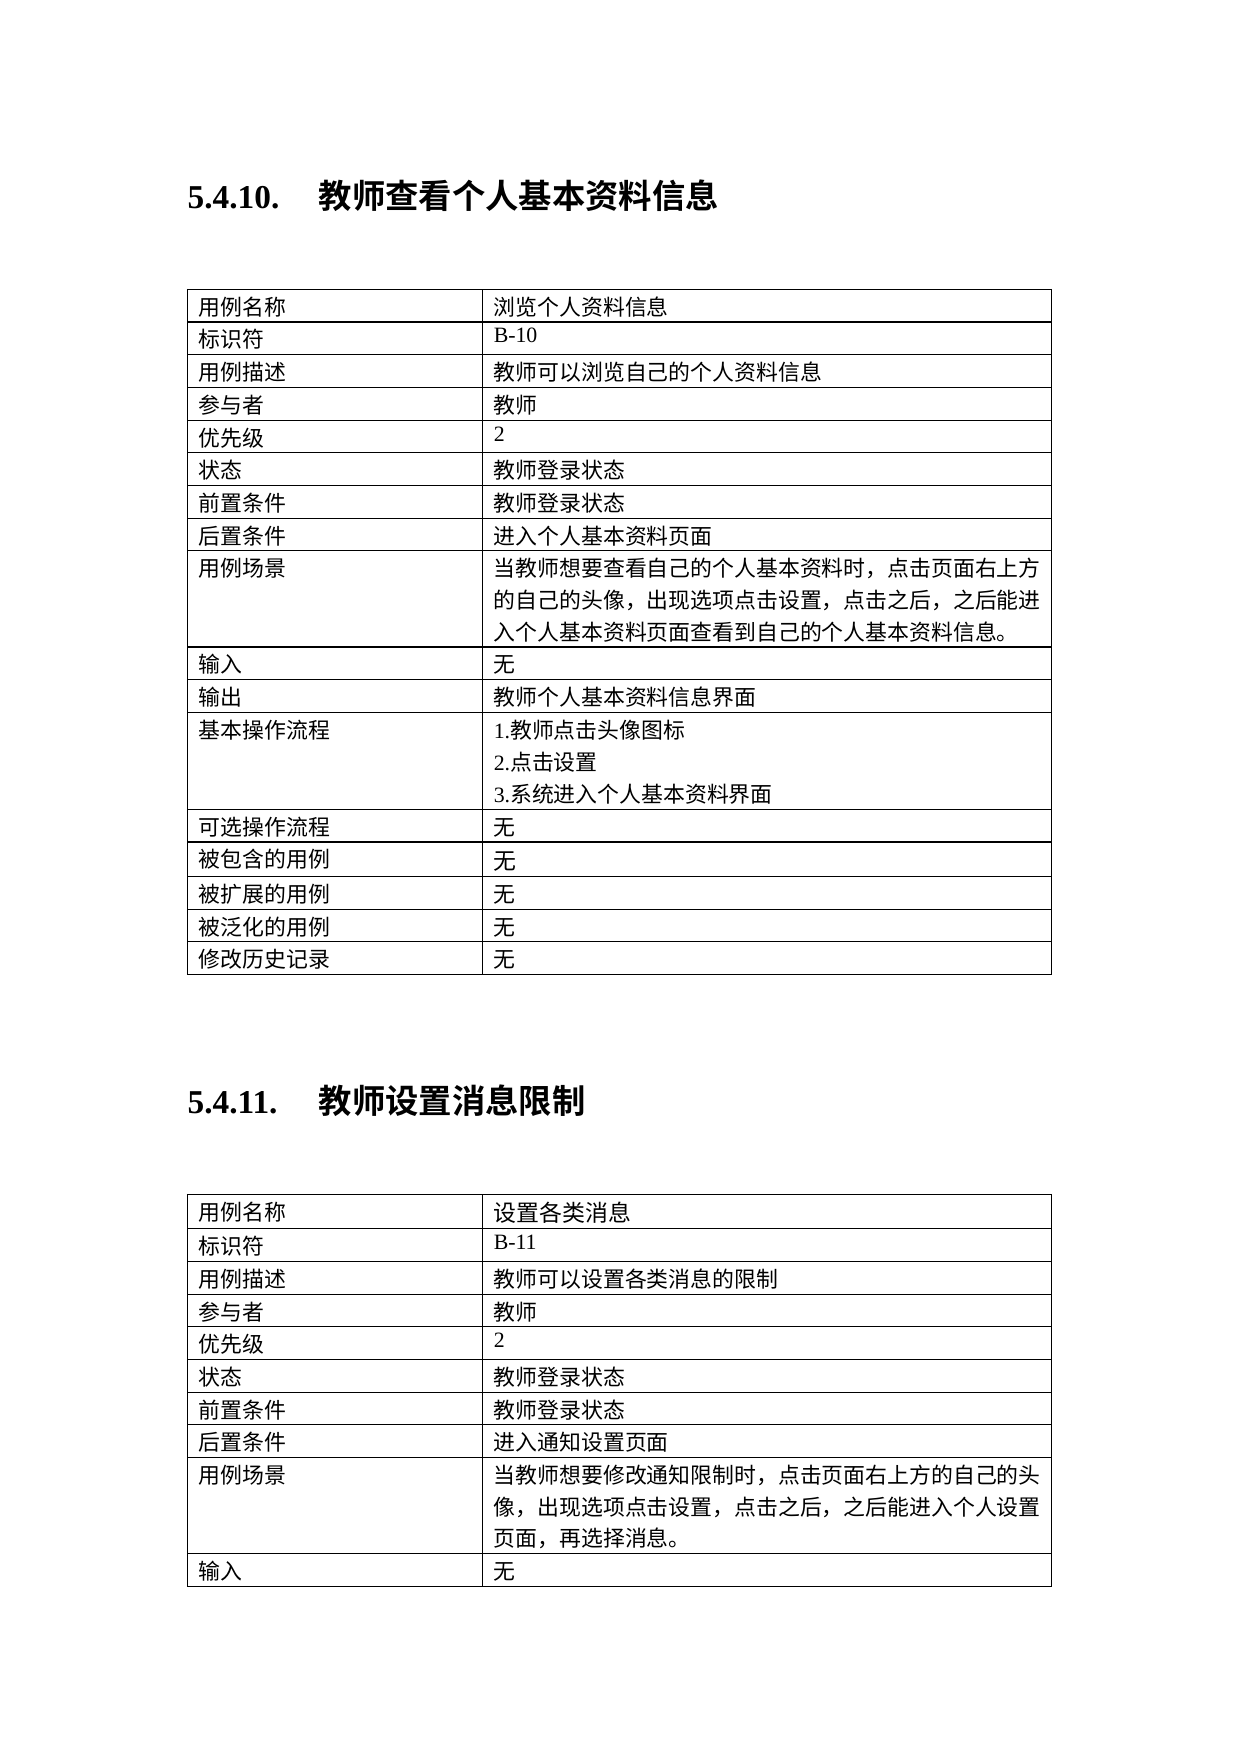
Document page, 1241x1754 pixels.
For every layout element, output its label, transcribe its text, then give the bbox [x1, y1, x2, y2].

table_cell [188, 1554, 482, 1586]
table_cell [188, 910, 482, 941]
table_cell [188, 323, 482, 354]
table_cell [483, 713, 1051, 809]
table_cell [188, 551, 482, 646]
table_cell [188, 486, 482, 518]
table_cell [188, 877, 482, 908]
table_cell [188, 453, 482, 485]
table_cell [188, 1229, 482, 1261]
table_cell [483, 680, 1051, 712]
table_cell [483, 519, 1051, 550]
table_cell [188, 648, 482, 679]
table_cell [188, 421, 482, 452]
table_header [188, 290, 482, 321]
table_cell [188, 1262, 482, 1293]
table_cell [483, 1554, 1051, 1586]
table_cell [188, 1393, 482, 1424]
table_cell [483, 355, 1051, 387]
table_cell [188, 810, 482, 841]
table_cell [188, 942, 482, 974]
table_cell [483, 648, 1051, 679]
subtitle 教师查看个人基本资料信息 [187, 162, 1053, 227]
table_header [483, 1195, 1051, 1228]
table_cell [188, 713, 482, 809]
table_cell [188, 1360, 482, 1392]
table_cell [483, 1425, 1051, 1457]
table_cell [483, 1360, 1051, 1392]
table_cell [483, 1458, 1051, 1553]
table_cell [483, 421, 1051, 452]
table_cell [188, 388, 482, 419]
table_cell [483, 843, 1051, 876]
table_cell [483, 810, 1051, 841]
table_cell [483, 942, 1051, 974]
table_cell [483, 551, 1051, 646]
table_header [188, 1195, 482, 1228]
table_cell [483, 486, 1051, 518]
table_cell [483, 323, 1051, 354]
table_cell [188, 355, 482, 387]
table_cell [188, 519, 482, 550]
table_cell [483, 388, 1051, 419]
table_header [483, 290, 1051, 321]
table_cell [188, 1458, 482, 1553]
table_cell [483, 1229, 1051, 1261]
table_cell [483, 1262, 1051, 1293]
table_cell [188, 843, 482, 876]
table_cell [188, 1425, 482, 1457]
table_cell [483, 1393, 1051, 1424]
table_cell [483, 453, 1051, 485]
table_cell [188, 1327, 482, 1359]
subtitle 教师设置消息限制 [187, 1067, 1053, 1132]
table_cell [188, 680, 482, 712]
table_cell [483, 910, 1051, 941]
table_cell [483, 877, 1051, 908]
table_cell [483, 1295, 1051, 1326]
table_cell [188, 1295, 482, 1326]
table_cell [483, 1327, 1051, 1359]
